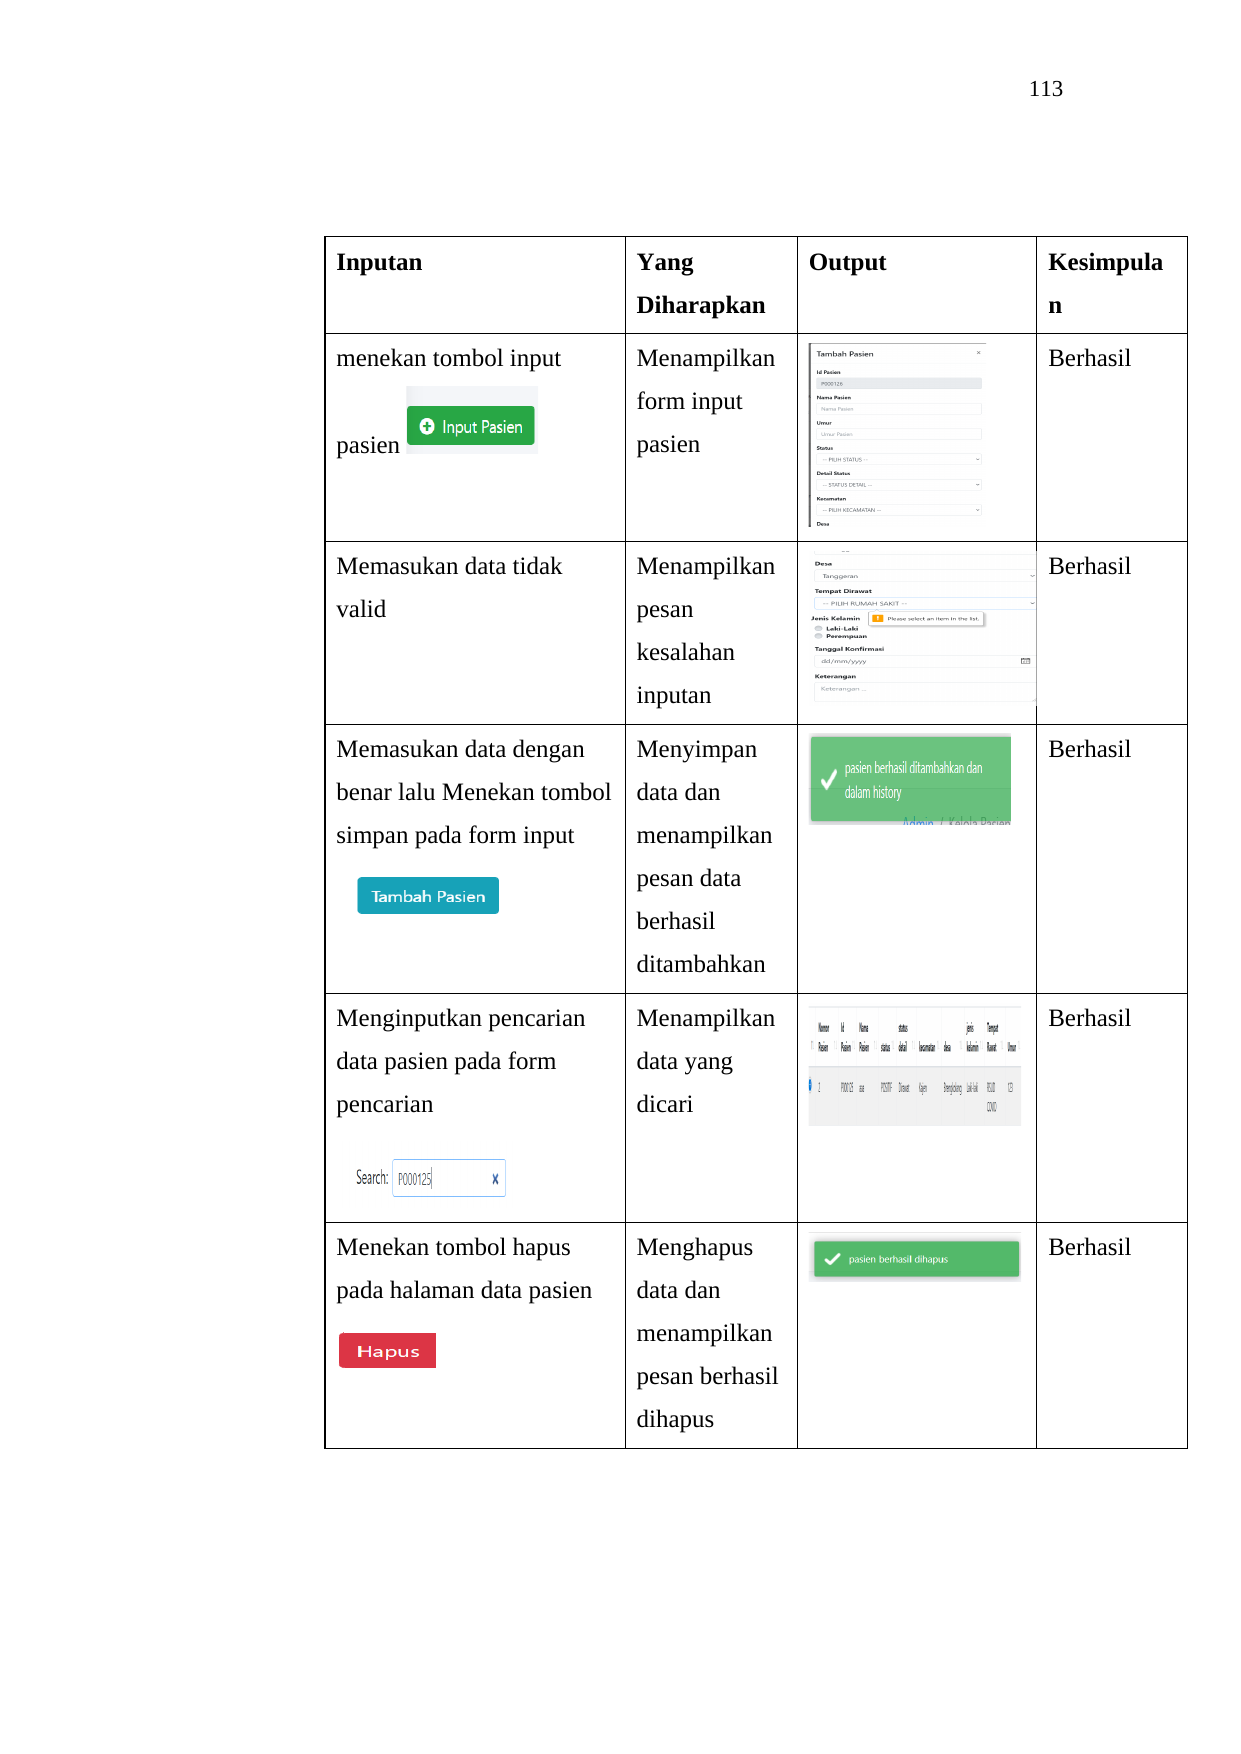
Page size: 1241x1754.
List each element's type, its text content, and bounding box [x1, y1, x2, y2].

table_cell Berhasil [1037, 994, 1187, 1222]
picture [406, 386, 539, 454]
table_cell [798, 542, 1036, 723]
table_cell Memasukan data dengan benar lalu Menekan tombol simpan pada form input [326, 725, 625, 993]
table_cell Berhasil [1037, 334, 1187, 541]
table_cell Menekan tombol hapus pada halaman data pasien [326, 1223, 625, 1447]
table_cell [798, 334, 1036, 541]
picture [336, 872, 507, 922]
table_cell [798, 725, 1036, 993]
table_cell Berhasil [1037, 1223, 1187, 1447]
table_cell menekan tombol input pasien [326, 334, 625, 541]
table_cell Menampilkan data yang dicari [626, 994, 797, 1222]
table_cell Menampilkan form input pasien [626, 334, 797, 541]
picture [808, 733, 1011, 825]
table_cell Menginputkan pencarian data pasien pada form pencarian [326, 994, 625, 1222]
table_cell Menghapus data dan menampilkan pesan berhasil dihapus [626, 1223, 797, 1447]
table_cell Berhasil [1037, 725, 1187, 993]
table_cell Berhasil [1037, 542, 1187, 723]
table_cell Memasukan data tidak valid [326, 542, 625, 723]
picture [808, 343, 987, 527]
picture [336, 1327, 436, 1377]
picture [808, 551, 1037, 706]
picture [808, 1003, 1022, 1126]
picture [808, 1232, 1022, 1282]
table_header Output [798, 237, 1036, 333]
table_cell Menyimpan data dan menampilkan pesan data berhasil ditambahkan [626, 725, 797, 993]
picture [336, 1141, 513, 1208]
table_header Inputan [326, 237, 625, 333]
table_header Kesimpulan [1037, 237, 1187, 333]
table_cell [798, 1223, 1036, 1447]
table_header Yang Diharapkan [626, 237, 797, 333]
table_cell Menampilkan pesan kesalahan inputan [626, 542, 797, 723]
table_cell [798, 994, 1036, 1222]
